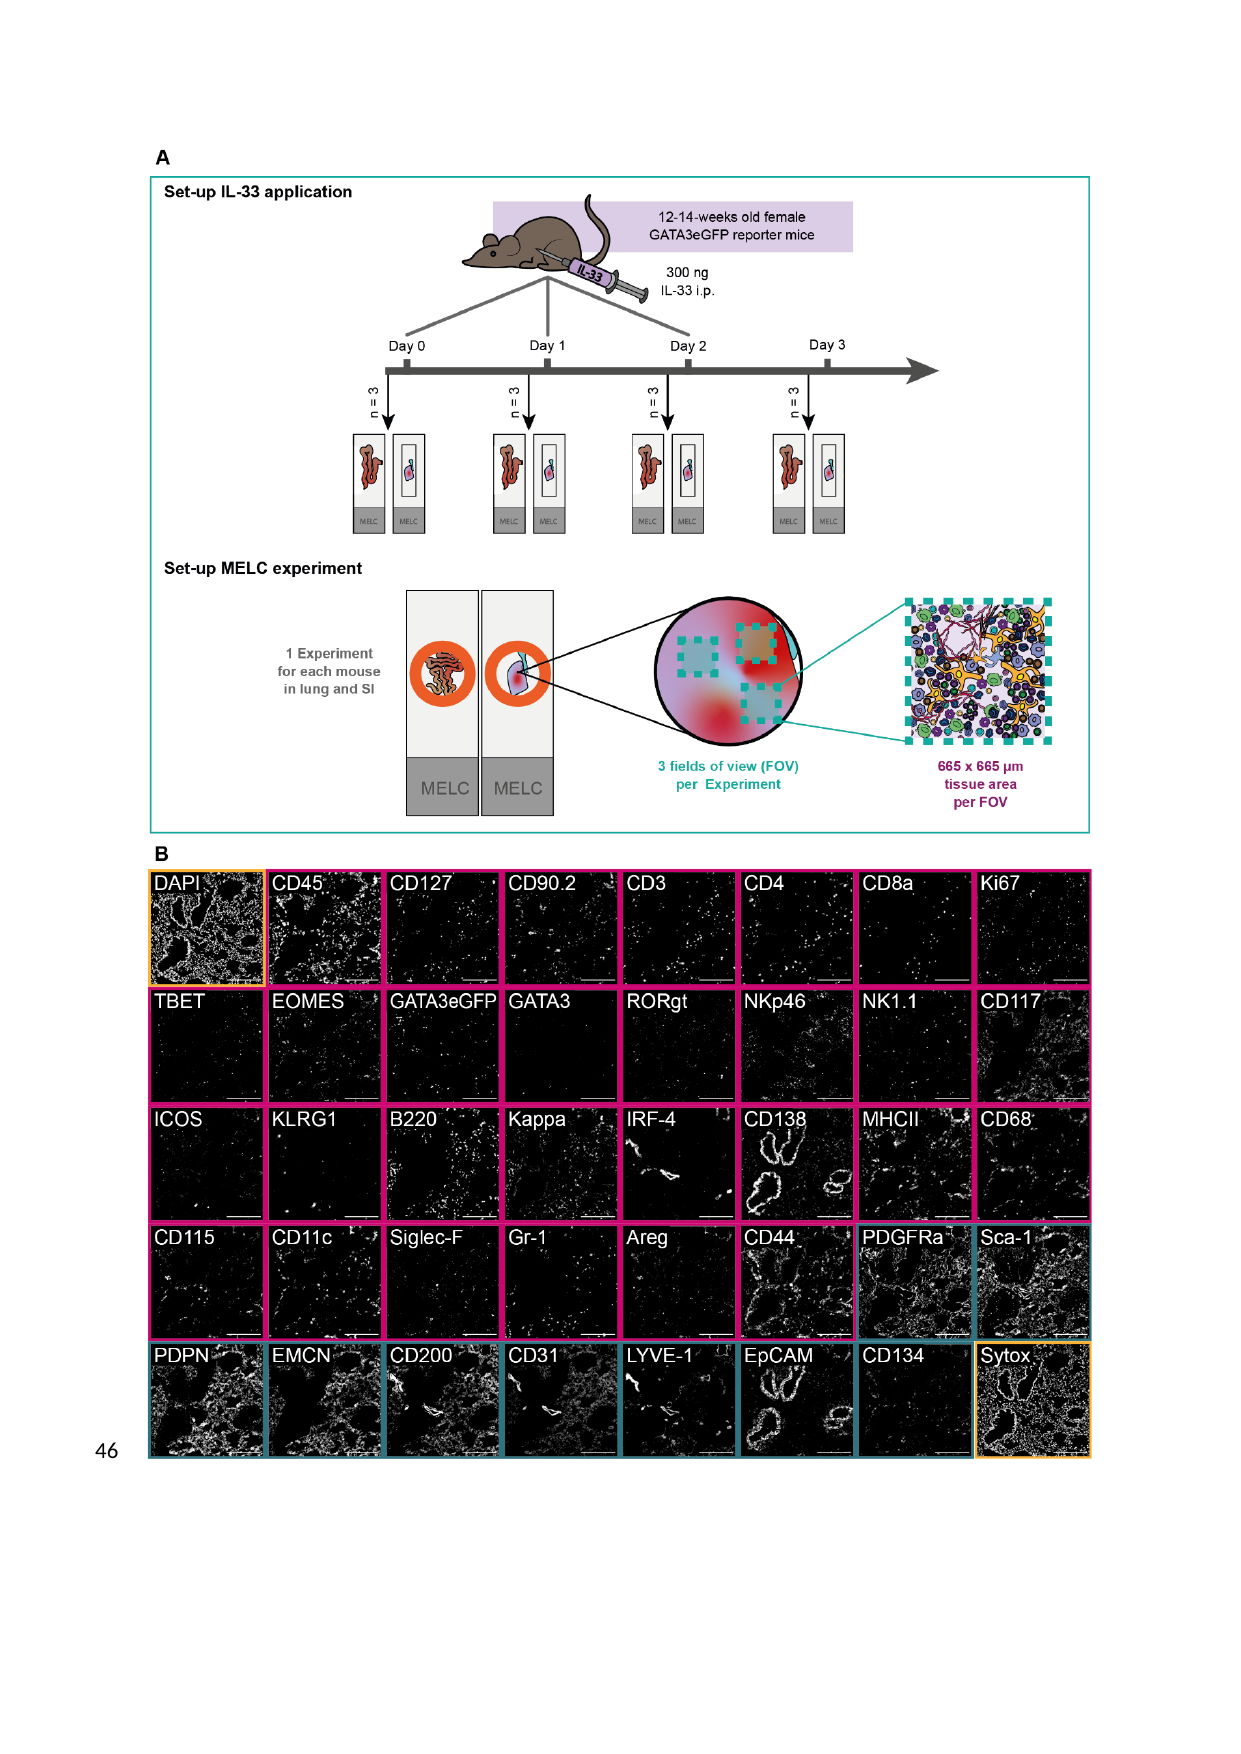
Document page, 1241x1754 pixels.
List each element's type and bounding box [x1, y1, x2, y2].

picture [147, 147, 1092, 1459]
